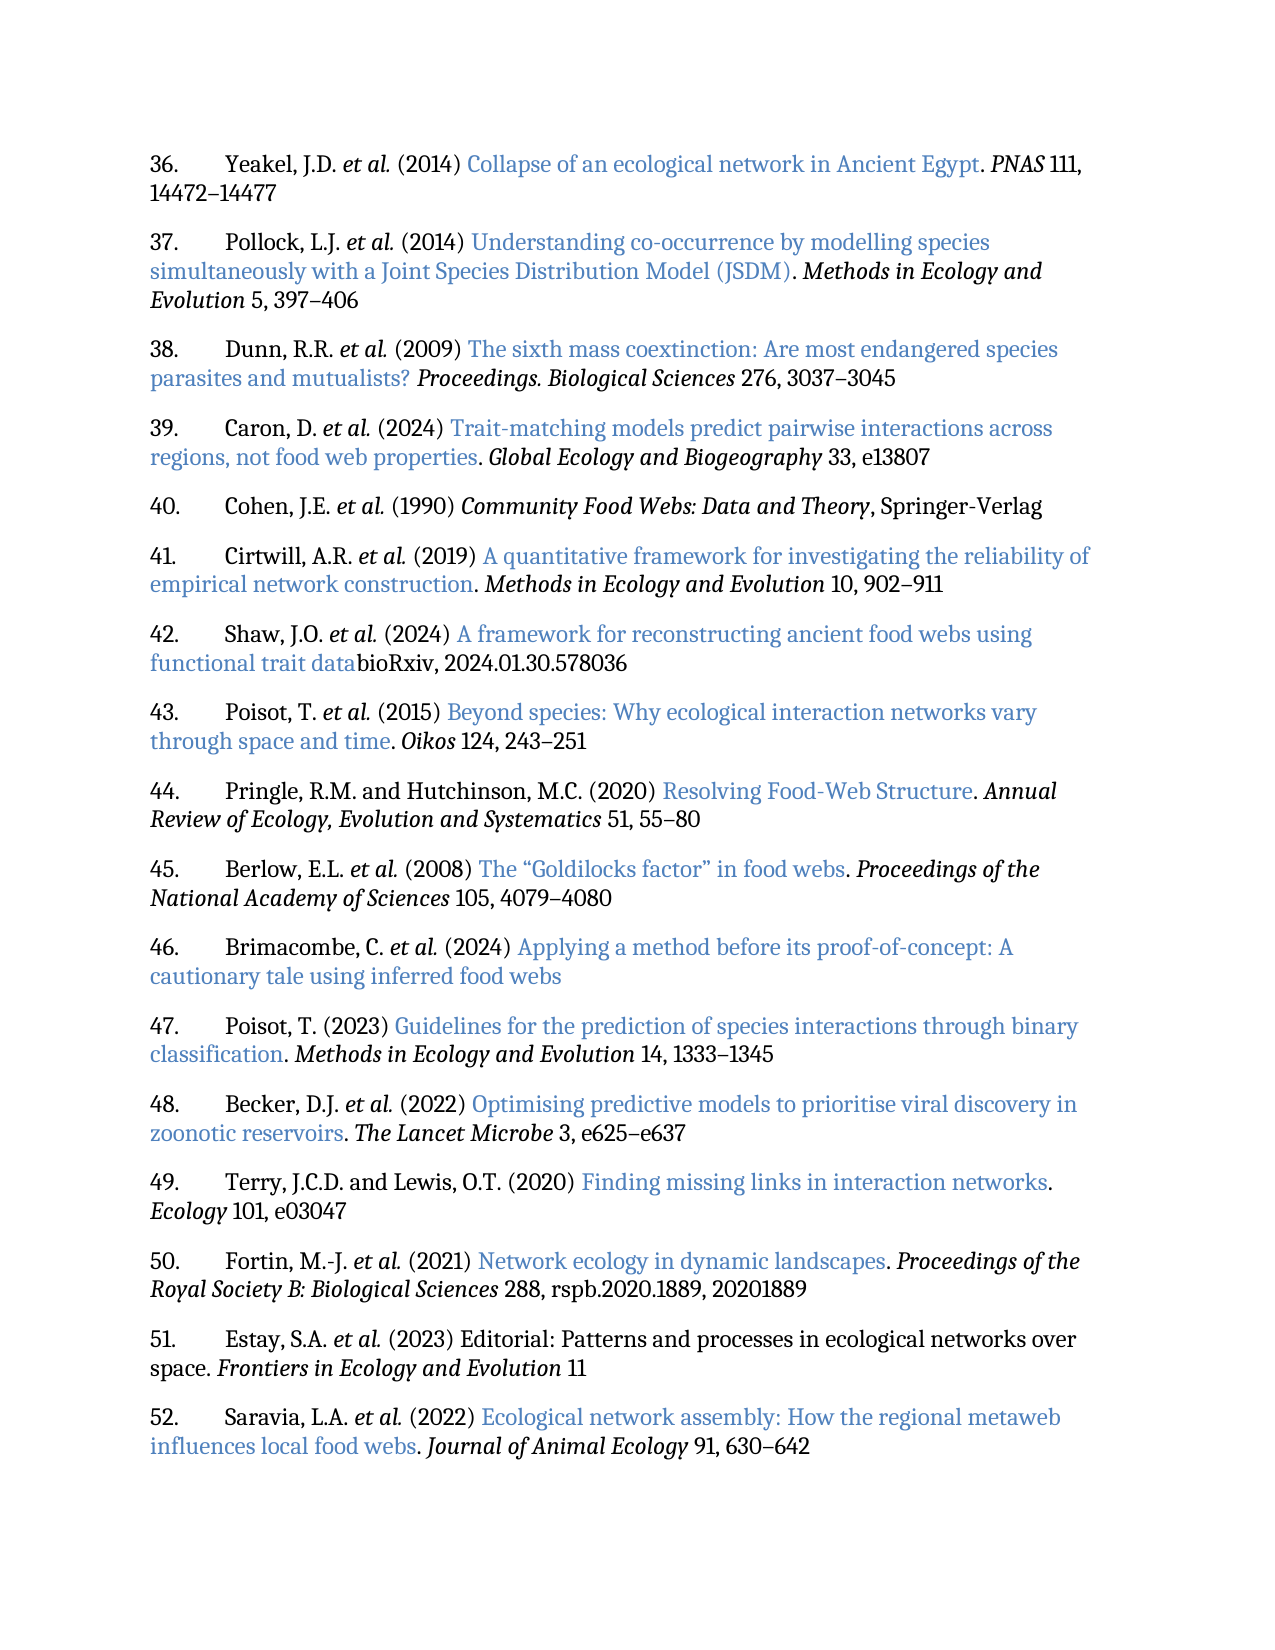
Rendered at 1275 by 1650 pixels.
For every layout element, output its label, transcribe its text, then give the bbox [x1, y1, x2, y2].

text 45. Berlow, E.L. et al. (2008) The “Goldilocks factor” in food webs. Proceedings of the National Academy of Sciences 105, 4079–4080 [150, 855, 1125, 912]
text 36. Yeakel, J.D. et al. (2014) Collapse of an ecological network in Ancient Egypt. PNAS 111, 14472–14477 [150, 150, 1125, 207]
text 52. Saravia, L.A. et al. (2022) Ecological network assembly: How the regional metaweb influences local food webs. Journal of Animal Ecology 91, 630–642 [150, 1403, 1125, 1461]
text 49. Terry, J.C.D. and Lewis, O.T. (2020) Finding missing links in interaction networks. Ecology 101, e03047 [150, 1168, 1125, 1226]
text 39. Caron, D. et al. (2024) Trait-matching models predict pairwise interactions across regions, not food web properties. Global Ecology and Biogeography 33, e13807 [150, 414, 1125, 471]
text 44. Pringle, R.M. and Hutchinson, M.C. (2020) Resolving Food-Web Structure. Annual Review of Ecology, Evolution and Systematics 51, 55–80 [150, 777, 1125, 834]
text 47. Poisot, T. (2023) Guidelines for the prediction of species interactions through binary classification. Methods in Ecology and Evolution 14, 1333–1345 [150, 1012, 1125, 1069]
text 41. Cirtwill, A.R. et al. (2019) A quantitative framework for investigating the reliability of empirical network construction. Methods in Ecology and Evolution 10, 902–911 [150, 542, 1125, 599]
text 48. Becker, D.J. et al. (2022) Optimising predictive models to prioritise viral discovery in zoonotic reservoirs. The Lancet Microbe 3, e625–e637 [150, 1090, 1125, 1147]
text 40. Cohen, J.E. et al. (1990) Community Food Webs: Data and Theory, Springer-Verlag [150, 492, 1125, 521]
text 51. Estay, S.A. et al. (2023) Editorial: Patterns and processes in ecological networks over space. Frontiers in Ecology and Evolution 11 [150, 1325, 1125, 1382]
text 38. Dunn, R.R. et al. (2009) The sixth mass coextinction: Are most endangered species parasites and mutualists? Proceedings. Biological Sciences 276, 3037–3045 [150, 335, 1125, 393]
text 50. Fortin, M.-J. et al. (2021) Network ecology in dynamic landscapes. Proceedings of the Royal Society B: Biological Sciences 288, rspb.2020.1889, 20201889 [150, 1247, 1125, 1304]
text 43. Poisot, T. et al. (2015) Beyond species: Why ecological interaction networks vary through space and time. Oikos 124, 243–251 [150, 698, 1125, 756]
text 37. Pollock, L.J. et al. (2014) Understanding co-occurrence by modelling species simultaneously with a Joint Species Distribution Model (JSDM). Methods in Ecology and Evolution 5, 397–406 [150, 228, 1125, 314]
text 46. Brimacombe, C. et al. (2024) Applying a method before its proof-of-concept: A cautionary tale using inferred food webs [150, 933, 1125, 991]
text 42. Shaw, J.O. et al. (2024) A framework for reconstructing ancient food webs using functional trait databioRxiv, 2024.01.30.578036 [150, 620, 1125, 677]
